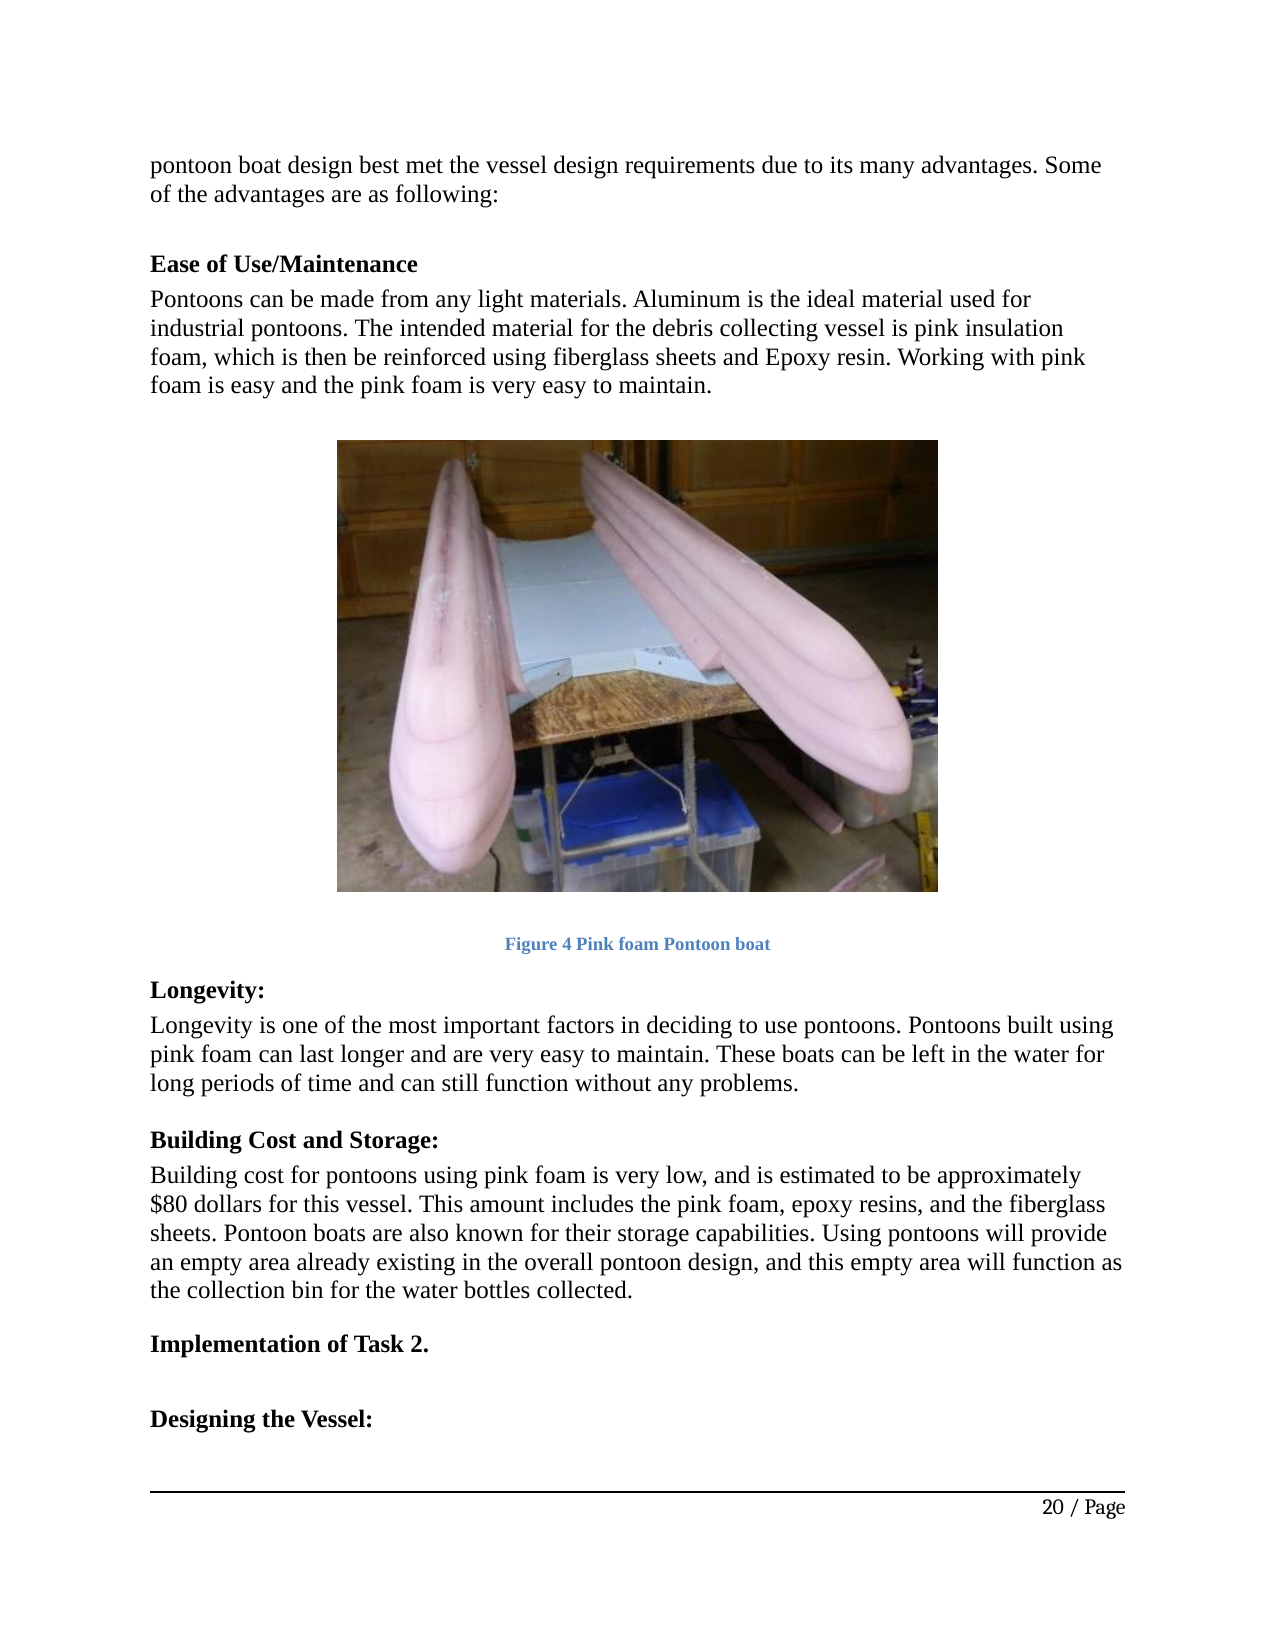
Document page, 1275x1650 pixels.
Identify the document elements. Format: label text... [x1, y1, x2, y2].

text Building Cost and Storage: [150, 1126, 1125, 1154]
text Longevity: [150, 976, 1125, 1004]
subtitle Implementation of Task 2. [150, 1329, 1125, 1358]
text Building cost for pontoons using pink foam is very low, and is estimated to be approximately $80 dollars for this vessel. This amount includes the pink foam, epoxy resins, and the fiberglass sheets. Pontoon boats are also known for their storage capabilities. Using pontoons will provide an empty area already existing in the overall pontoon design, and this empty area will function as the collection bin for the water bottles collected. [150, 1161, 1125, 1304]
picture [337, 440, 938, 892]
text Pontoons can be made from any light materials. Aluminum is the ideal material used for industrial pontoons. The intended material for the debris collecting vessel is pink insulation foam, which is then be reinforced using fiberglass sheets and Epoxy resin. Working with pink foam is easy and the pink foam is very easy to maintain. [150, 284, 1125, 399]
text Designing the Vessel: [150, 1404, 1125, 1432]
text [150, 150, 1125, 207]
text Ease of Use/Maintenance [150, 249, 1125, 278]
text Longevity is one of the most important factors in deciding to use pontoons. Pontoons built using pink foam can last longer and are very easy to maintain. These boats can be left in the water for long periods of time and can still function without any problems. [150, 1011, 1125, 1097]
